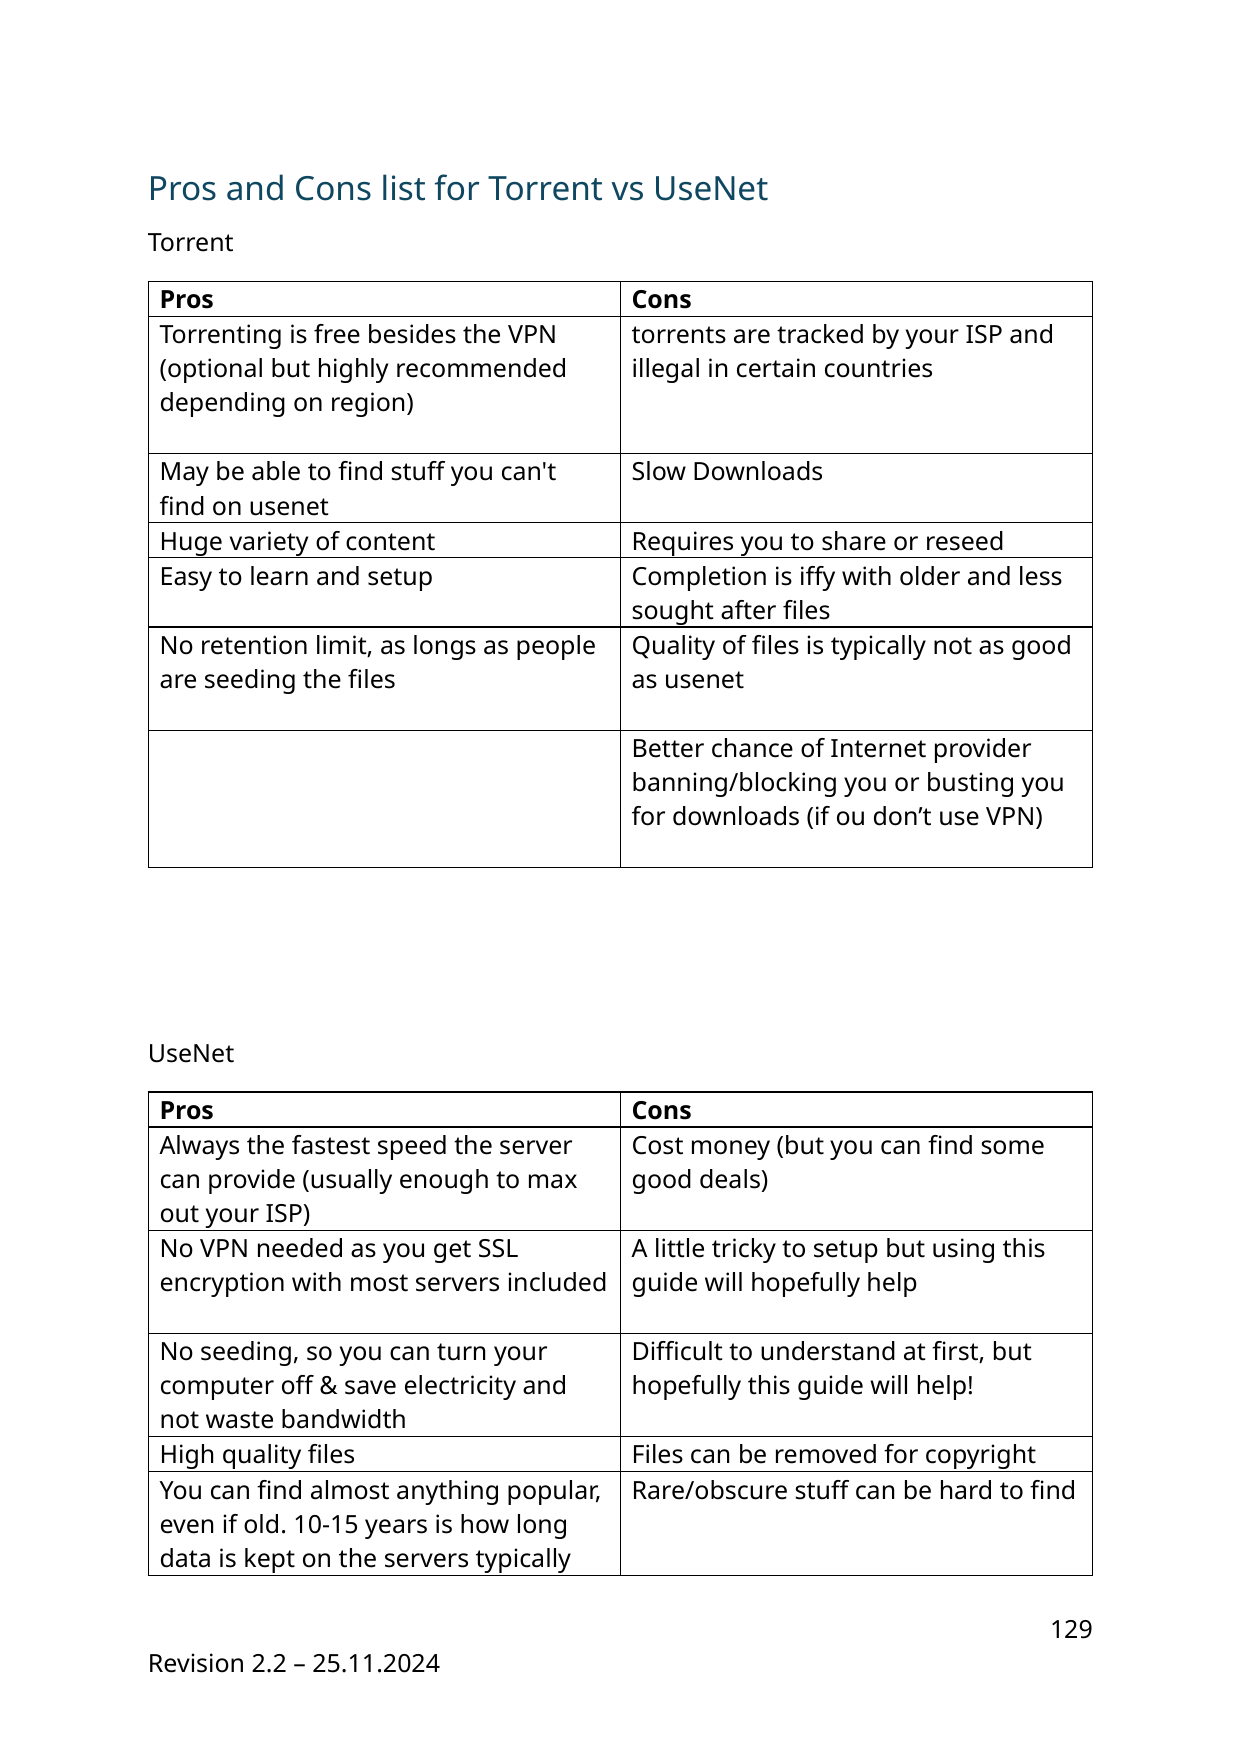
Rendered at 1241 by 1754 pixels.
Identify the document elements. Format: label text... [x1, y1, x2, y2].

table_cell Torrenting is free besides the VPN (optional but highly recommended depending on region) [149, 317, 620, 453]
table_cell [149, 1472, 620, 1574]
table_cell No seeding, so you can turn your computer off & save electricity and not waste bandwidth [149, 1334, 620, 1436]
table_cell Better chance of Internet provider banning/blocking you or busting you for downloads (if ou don’t use VPN) [621, 731, 1092, 867]
table_cell Cost money (but you can find some good deals) [621, 1128, 1092, 1230]
table_cell Requires you to share or reseed [621, 523, 1092, 557]
table_header Pros [149, 1093, 620, 1126]
table_cell Huge variety of content [149, 523, 620, 557]
text Torrent [148, 225, 1093, 259]
table_cell Files can be removed for copyright [621, 1437, 1092, 1471]
table_cell [149, 731, 620, 867]
table_header Pros [149, 282, 620, 316]
subtitle Pros and Cons list for Torrent vs UseNet [148, 164, 1093, 210]
text UseNet [148, 1036, 1093, 1069]
table_cell Completion is iffy with older and less sought after files [621, 558, 1092, 626]
table_cell No VPN needed as you get SSL encryption with most servers included [149, 1231, 620, 1333]
table_cell No retention limit, as longs as people are seeding the files [149, 628, 620, 730]
table_cell Slow Downloads [621, 454, 1092, 522]
table_header Cons [621, 282, 1092, 316]
table_cell Quality of files is typically not as good as usenet [621, 628, 1092, 730]
table_cell High quality files [149, 1437, 620, 1471]
table_cell May be able to find stuff you can't find on usenet [149, 454, 620, 522]
table_cell Difficult to understand at first, but hopefully this guide will help! [621, 1334, 1092, 1436]
table_cell Always the fastest speed the server can provide (usually enough to max out your ISP) [149, 1128, 620, 1230]
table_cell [621, 1472, 1092, 1574]
table_cell A little tricky to setup but using this guide will hopefully help [621, 1231, 1092, 1333]
table_cell torrents are tracked by your ISP and illegal in certain countries [621, 317, 1092, 453]
table_cell Easy to learn and setup [149, 558, 620, 626]
table_header Cons [621, 1093, 1092, 1126]
